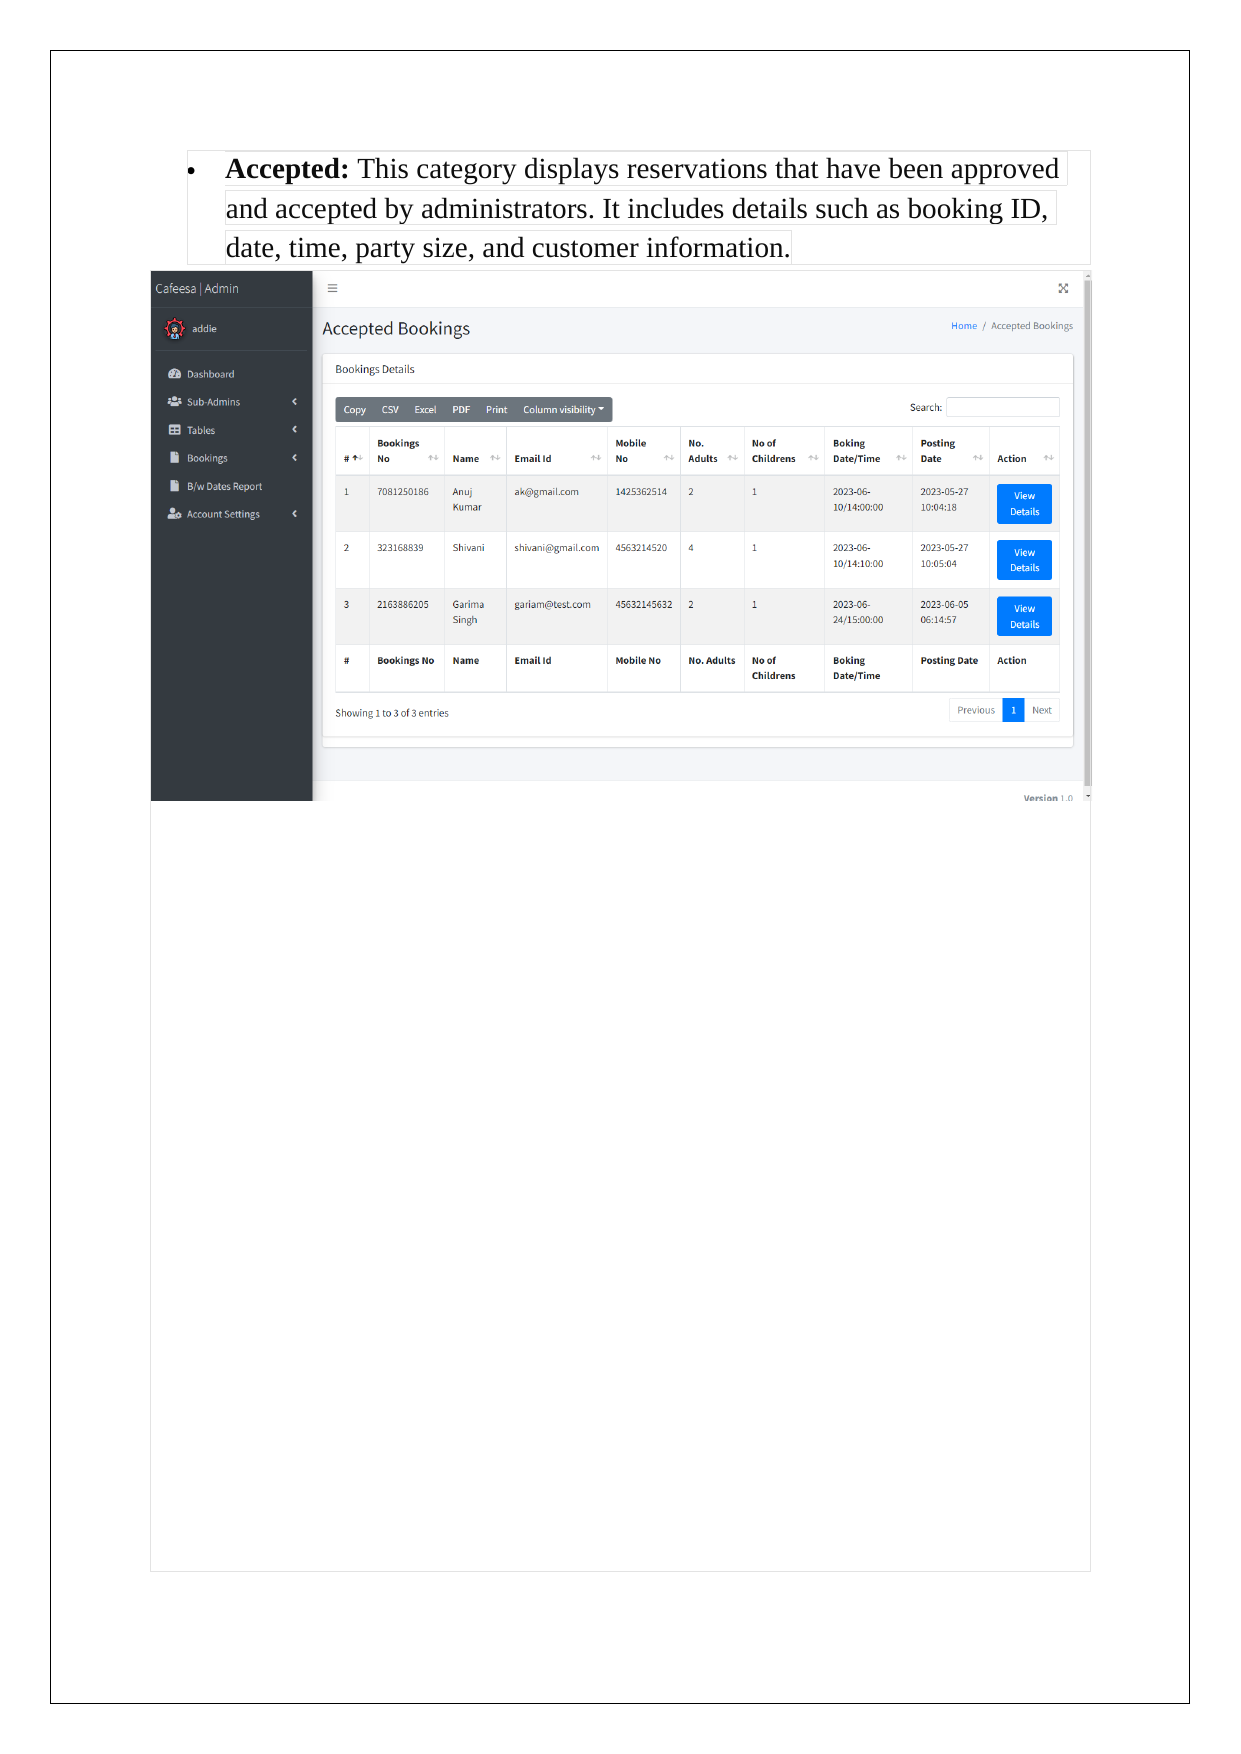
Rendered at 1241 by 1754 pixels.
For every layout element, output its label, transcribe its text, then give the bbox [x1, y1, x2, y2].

picture [151, 271, 1090, 801]
list Accepted: This category displays reservations that have been approved and accepted by administrators. It includes details such as booking ID, date, time, party size, and customer information. [188, 151, 1090, 264]
